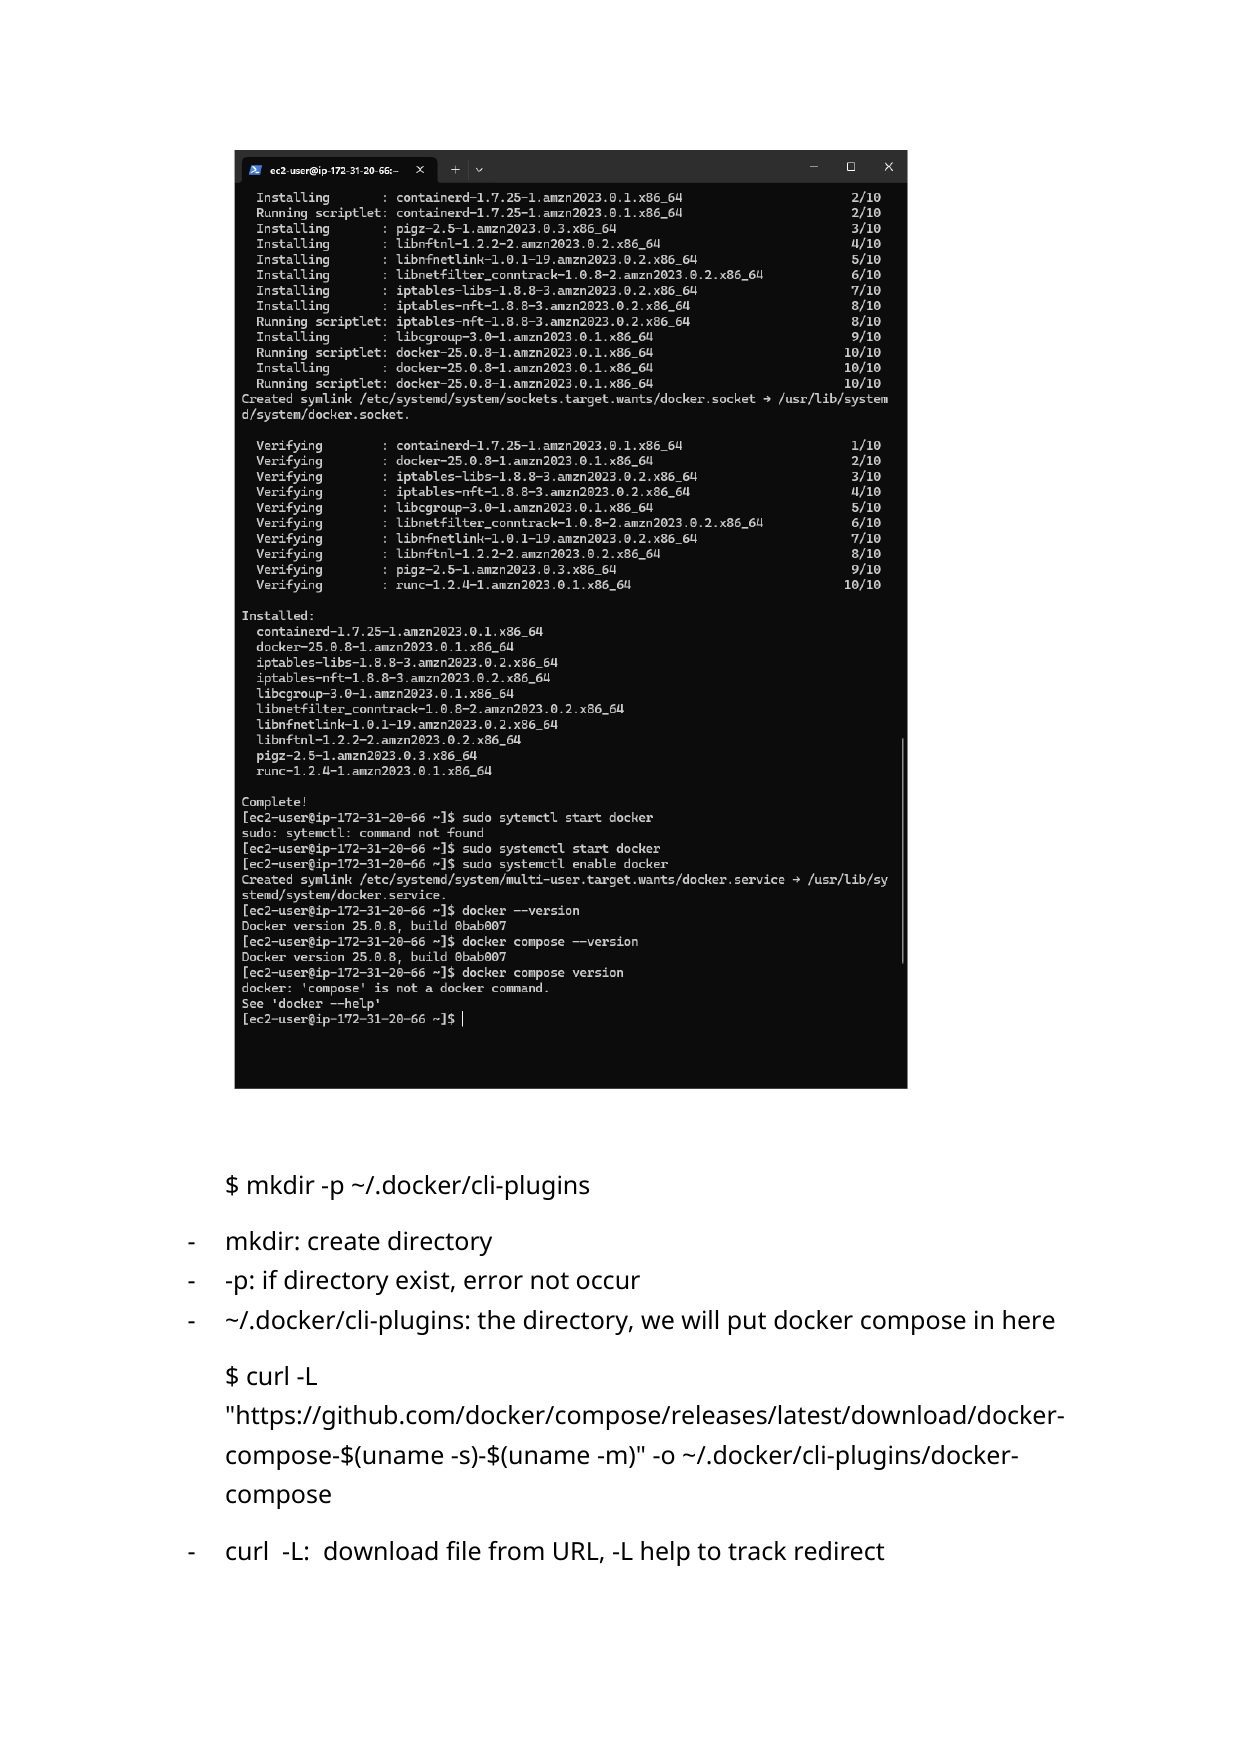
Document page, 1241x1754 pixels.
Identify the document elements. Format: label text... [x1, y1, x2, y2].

text $ mkdir -p ~/.docker/cli-plugins [225, 1167, 1090, 1201]
text $ curl -L "https://github.com/docker/compose/releases/latest/download/docker-compose-$(uname -s)-$(uname -m)" -o ~/.docker/cli-plugins/docker-compose [225, 1358, 1090, 1511]
list curl -L: download file from URL, -L help to track redirect [187, 1533, 1090, 1567]
picture [234, 150, 908, 1089]
list -p: if directory exist, error not occur [187, 1263, 1090, 1297]
list ~/.docker/cli-plugins: the directory, we will put docker compose in here [187, 1302, 1090, 1336]
list mkdir: create directory [187, 1223, 1090, 1257]
